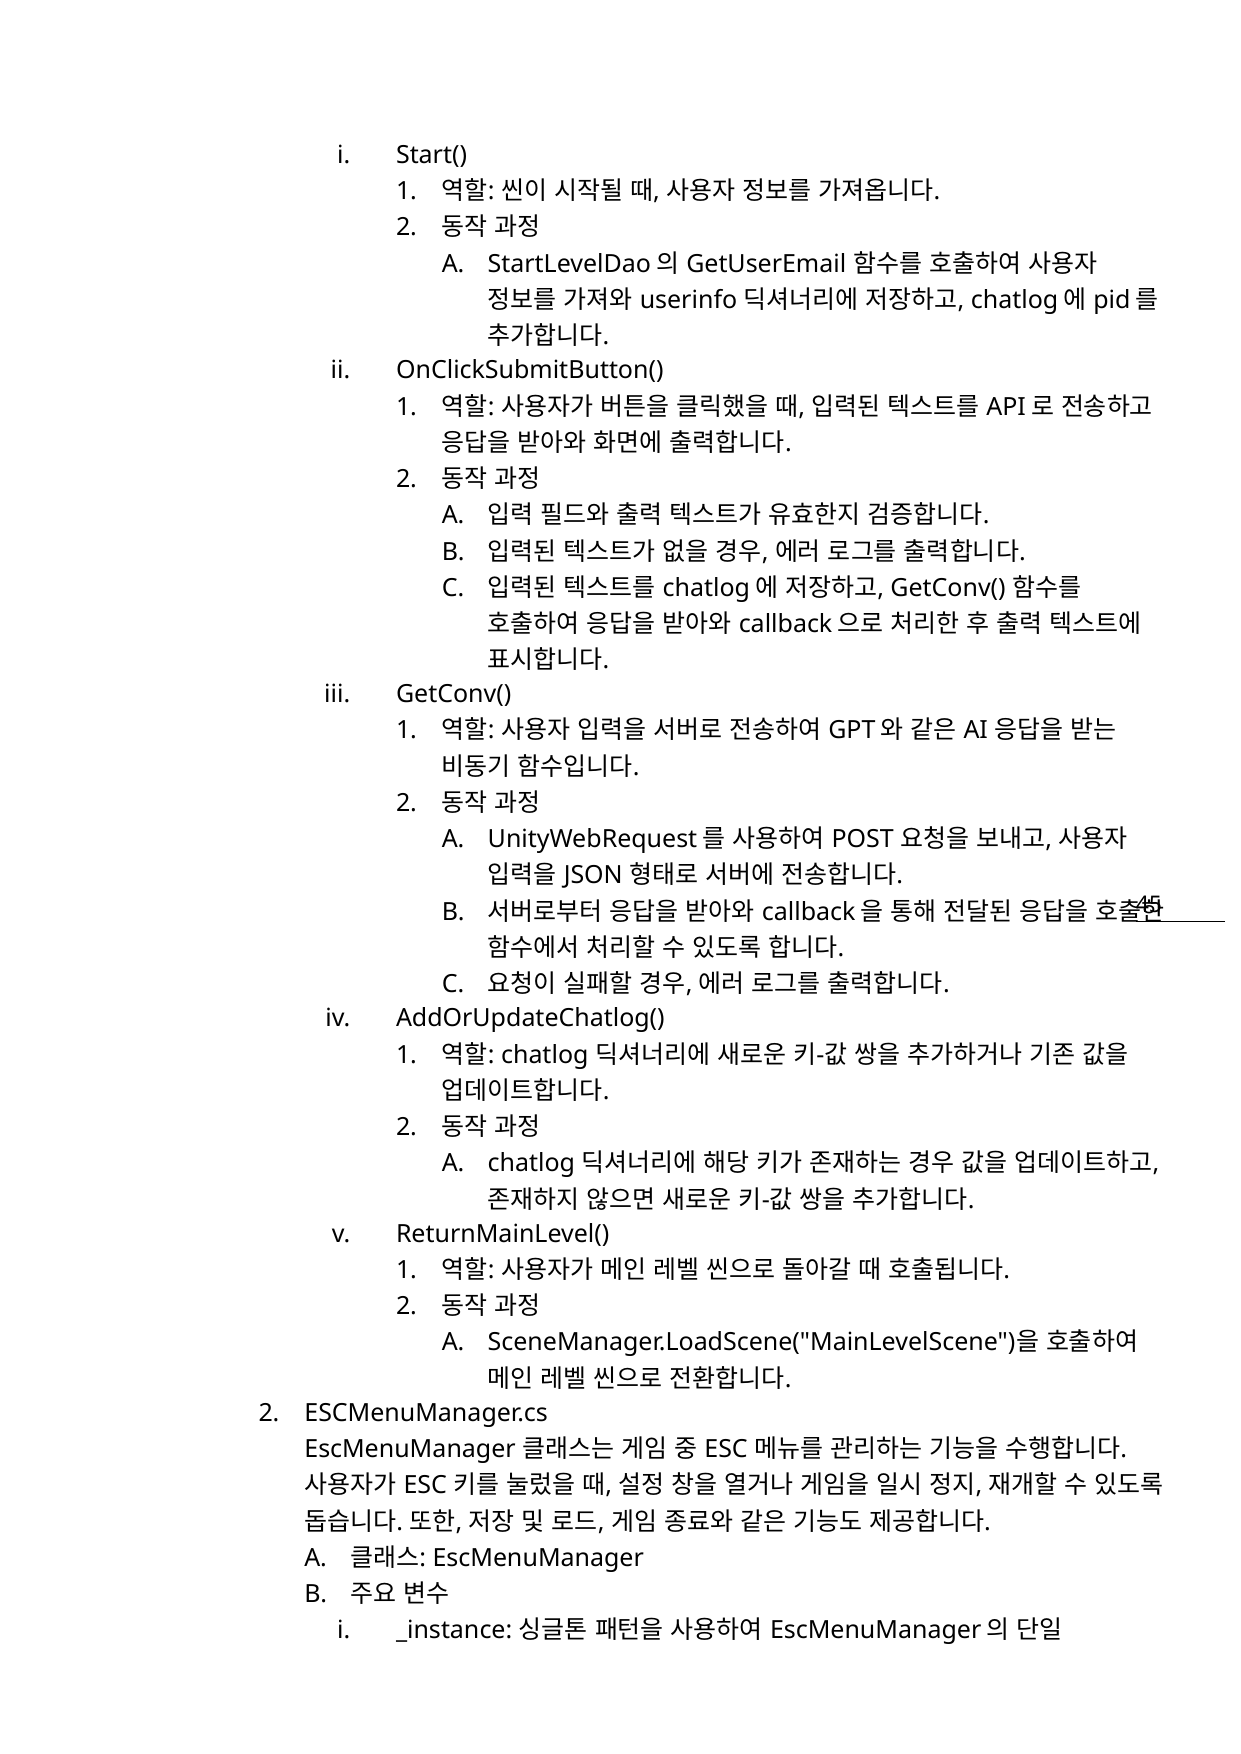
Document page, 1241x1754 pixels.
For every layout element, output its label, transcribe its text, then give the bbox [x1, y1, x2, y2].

list 서버로부터 응답을 받아와 callback을 통해 전달된 응답을 호출한 함수에서 처리할 수 있도록 합니다. [442, 891, 1165, 964]
list 역할: 사용자 입력을 서버로 전송하여 GPT와 같은 AI 응답을 받는 비동기 함수입니다. [396, 710, 1165, 782]
list SceneManager.LoadScene("MainLevelScene")을 호출하여 메인 레벨 씬으로 전환합니다. [442, 1322, 1165, 1394]
list 클래스: EscMenuManager [304, 1537, 1165, 1573]
list 입력된 텍스트를 chatlog에 저장하고, GetConv() 함수를 호출하여 응답을 받아와 callback으로 처리한 후 출력 텍스트에 표시합니다. [442, 567, 1165, 676]
list OnClickSubmitButton() [350, 352, 1165, 386]
list 역할: 씬이 시작될 때, 사용자 정보를 가져옵니다. [396, 171, 1165, 207]
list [350, 1610, 1165, 1646]
list Start() [350, 137, 1165, 171]
list 동작 과정 [396, 207, 1165, 243]
list 동작 과정 [396, 1286, 1165, 1322]
list 역할: 사용자가 버튼을 클릭했을 때, 입력된 텍스트를 API로 전송하고 응답을 받아와 화면에 출력합니다. [396, 386, 1165, 458]
list 주요 변수 [304, 1573, 1165, 1610]
list UnityWebRequest를 사용하여 POST 요청을 보내고, 사용자 입력을 JSON 형태로 서버에 전송합니다. [442, 819, 1165, 891]
list chatlog 딕셔너리에 해당 키가 존재하는 경우 값을 업데이트하고, 존재하지 않으면 새로운 키-값 쌍을 추가합니다. [442, 1143, 1165, 1215]
list 동작 과정 [396, 458, 1165, 495]
list 역할: chatlog 딕셔너리에 새로운 키-값 쌍을 추가하거나 기존 값을 업데이트합니다. [396, 1034, 1165, 1107]
list ReturnMainLevel() [350, 1215, 1165, 1249]
list 입력된 텍스트가 없을 경우, 에러 로그를 출력합니다. [442, 531, 1165, 567]
list 동작 과정 [396, 782, 1165, 819]
list StartLevelDao의 GetUserEmail 함수를 호출하여 사용자 정보를 가져와 userinfo 딕셔너리에 저장하고, chatlog에 pid를 추가합니다. [442, 243, 1165, 352]
list ESCMenuManager.cs EscMenuManager 클래스는 게임 중 ESC 메뉴를 관리하는 기능을 수행합니다. 사용자가 ESC 키를 눌렀을 때, 설정 창을 열거나 게임을 일시 정지, 재개할 수 있도록 돕습니다. 또한, 저장 및 로드, 게임 종료와 같은 기능도 제공합니다. [258, 1394, 1165, 1537]
list AddOrUpdateChatlog() [350, 1000, 1165, 1034]
list GetConv() [350, 676, 1165, 710]
list 요청이 실패할 경우, 에러 로그를 출력합니다. [442, 964, 1165, 1000]
list 역할: 사용자가 메인 레벨 씬으로 돌아갈 때 호출됩니다. [396, 1249, 1165, 1286]
list 입력 필드와 출력 텍스트가 유효한지 검증합니다. [442, 495, 1165, 531]
list 동작 과정 [396, 1107, 1165, 1143]
